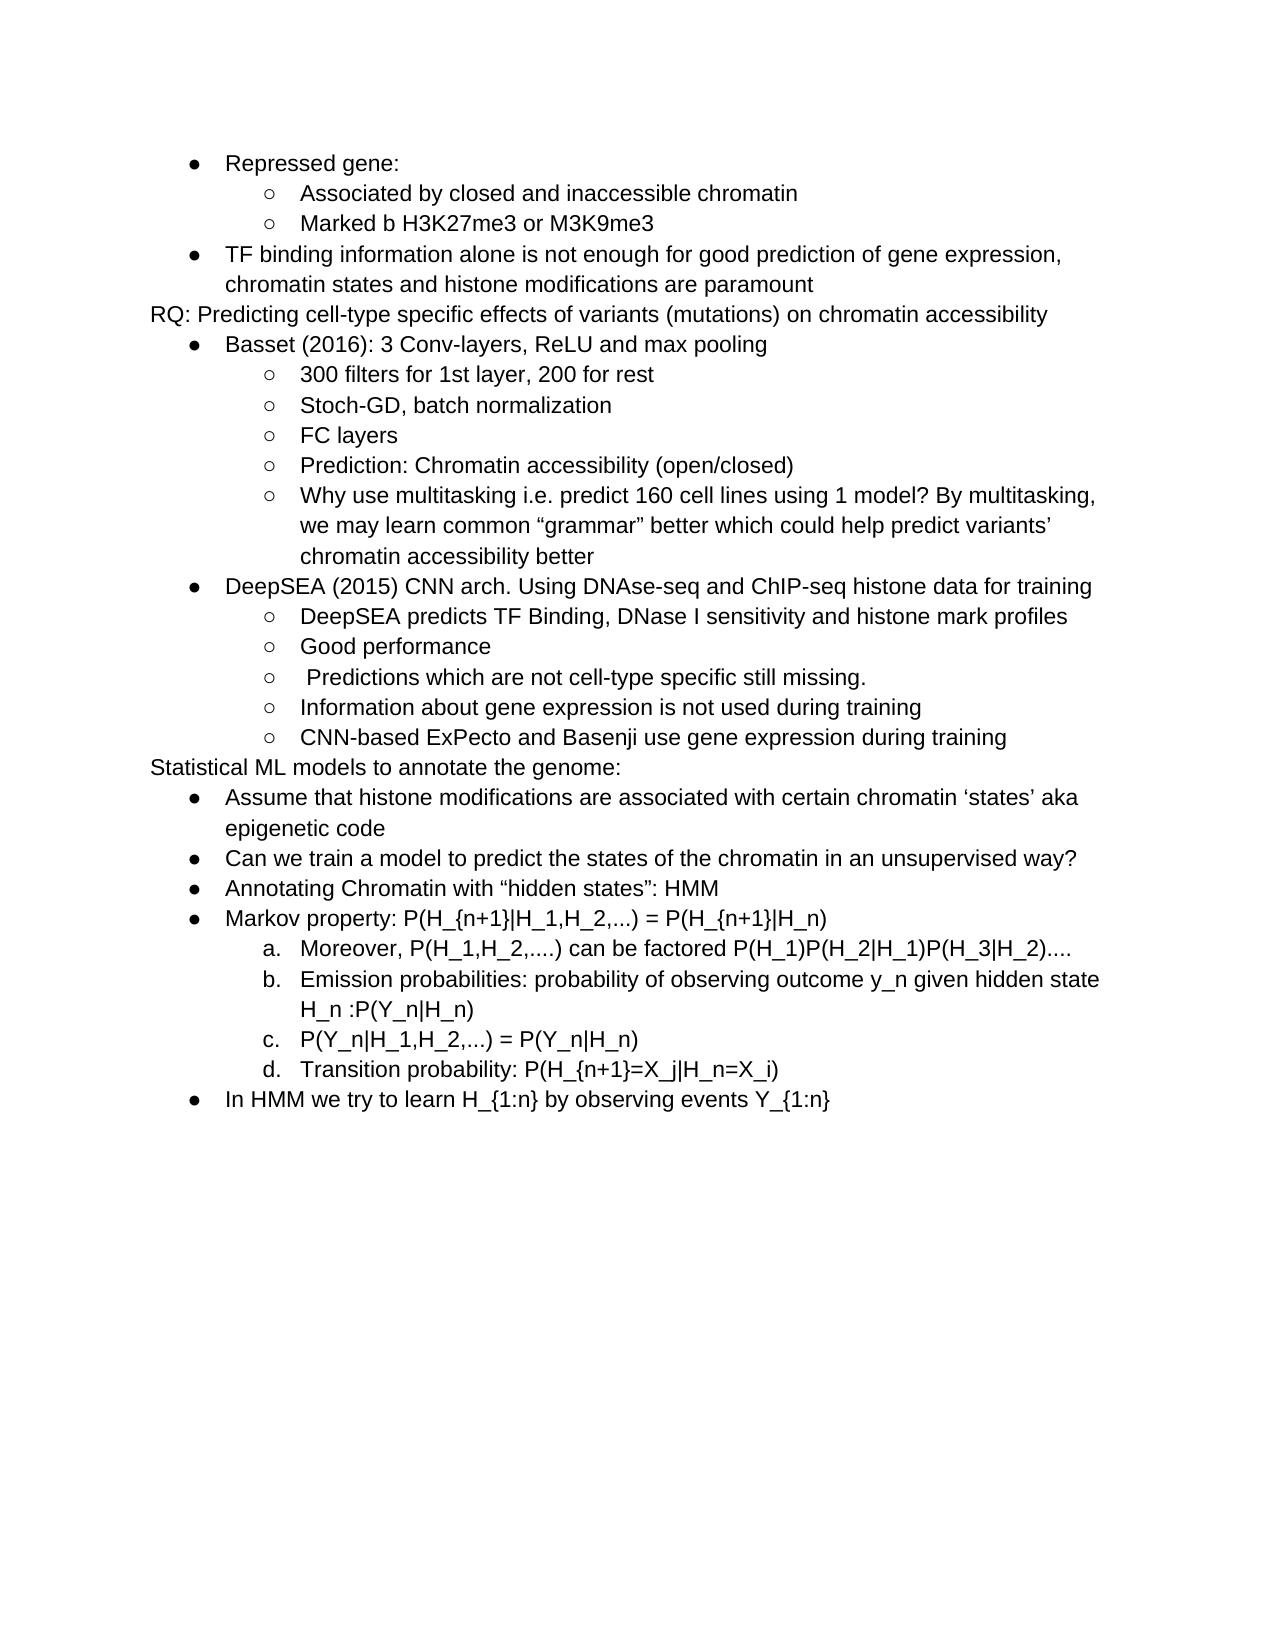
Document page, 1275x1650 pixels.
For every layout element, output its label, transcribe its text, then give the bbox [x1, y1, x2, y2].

list Basset (2016): 3 Conv-layers, ReLU and max pooling [187, 331, 1125, 358]
list Can we train a model to predict the states of the chromatin in an unsupervised way? [187, 845, 1125, 871]
list Annotating Chromatin with “hidden states”: HMM [187, 875, 1125, 901]
list Prediction: Chromatin accessibility (open/closed) [262, 452, 1125, 478]
list FC layers [262, 422, 1125, 448]
text RQ: Predicting cell-type specific effects of variants (mutations) on chromatin accessibility [150, 301, 1125, 327]
list Transition probability: P(H_{n+1}=X_j|H_n=X_i) [262, 1056, 1125, 1083]
list Repressed gene: [187, 150, 1125, 176]
list Good performance [262, 633, 1125, 660]
list TF binding information alone is not enough for good prediction of gene expression, chromatin states and histone modifications are paramount [187, 241, 1125, 297]
list Why use multitasking i.e. predict 160 cell lines using 1 model? By multitasking, we may learn common “grammar” better which could help predict variants’ chromatin accessibility better [262, 482, 1125, 569]
list CNN-based ExPecto and Basenji use gene expression during training [262, 724, 1125, 750]
list Stoch-GD, batch normalization [262, 392, 1125, 418]
list Assume that histone modifications are associated with certain chromatin ‘states’ aka epigenetic code [187, 784, 1125, 841]
list Information about gene expression is not used during training [262, 694, 1125, 720]
list In HMM we try to learn H_{1:n} by observing events Y_{1:n} [187, 1086, 1125, 1113]
list 300 filters for 1st layer, 200 for rest [262, 361, 1125, 388]
list DeepSEA predicts TF Binding, DNase I sensitivity and histone mark profiles [262, 603, 1125, 629]
list Emission probabilities: probability of observing outcome y_n given hidden state H_n :P(Y_n|H_n) [262, 966, 1125, 1022]
list Moreover, P(H_1,H_2,....) can be factored P(H_1)P(H_2|H_1)P(H_3|H_2).... [262, 935, 1125, 962]
list DeepSEA (2015) CNN arch. Using DNAse-seq and ChIP-seq histone data for training [187, 573, 1125, 599]
text Statistical ML models to annotate the genome: [150, 754, 1125, 781]
list Associated by closed and inaccessible chromatin [262, 180, 1125, 207]
list Marked b H3K27me3 or M3K9me3 [262, 210, 1125, 237]
list P(Y_n|H_1,H_2,...) = P(Y_n|H_n) [262, 1026, 1125, 1052]
list Markov property: P(H_{n+1}|H_1,H_2,...) = P(H_{n+1}|H_n) [187, 905, 1125, 932]
list Predictions which are not cell-type specific still missing. [262, 663, 1125, 690]
